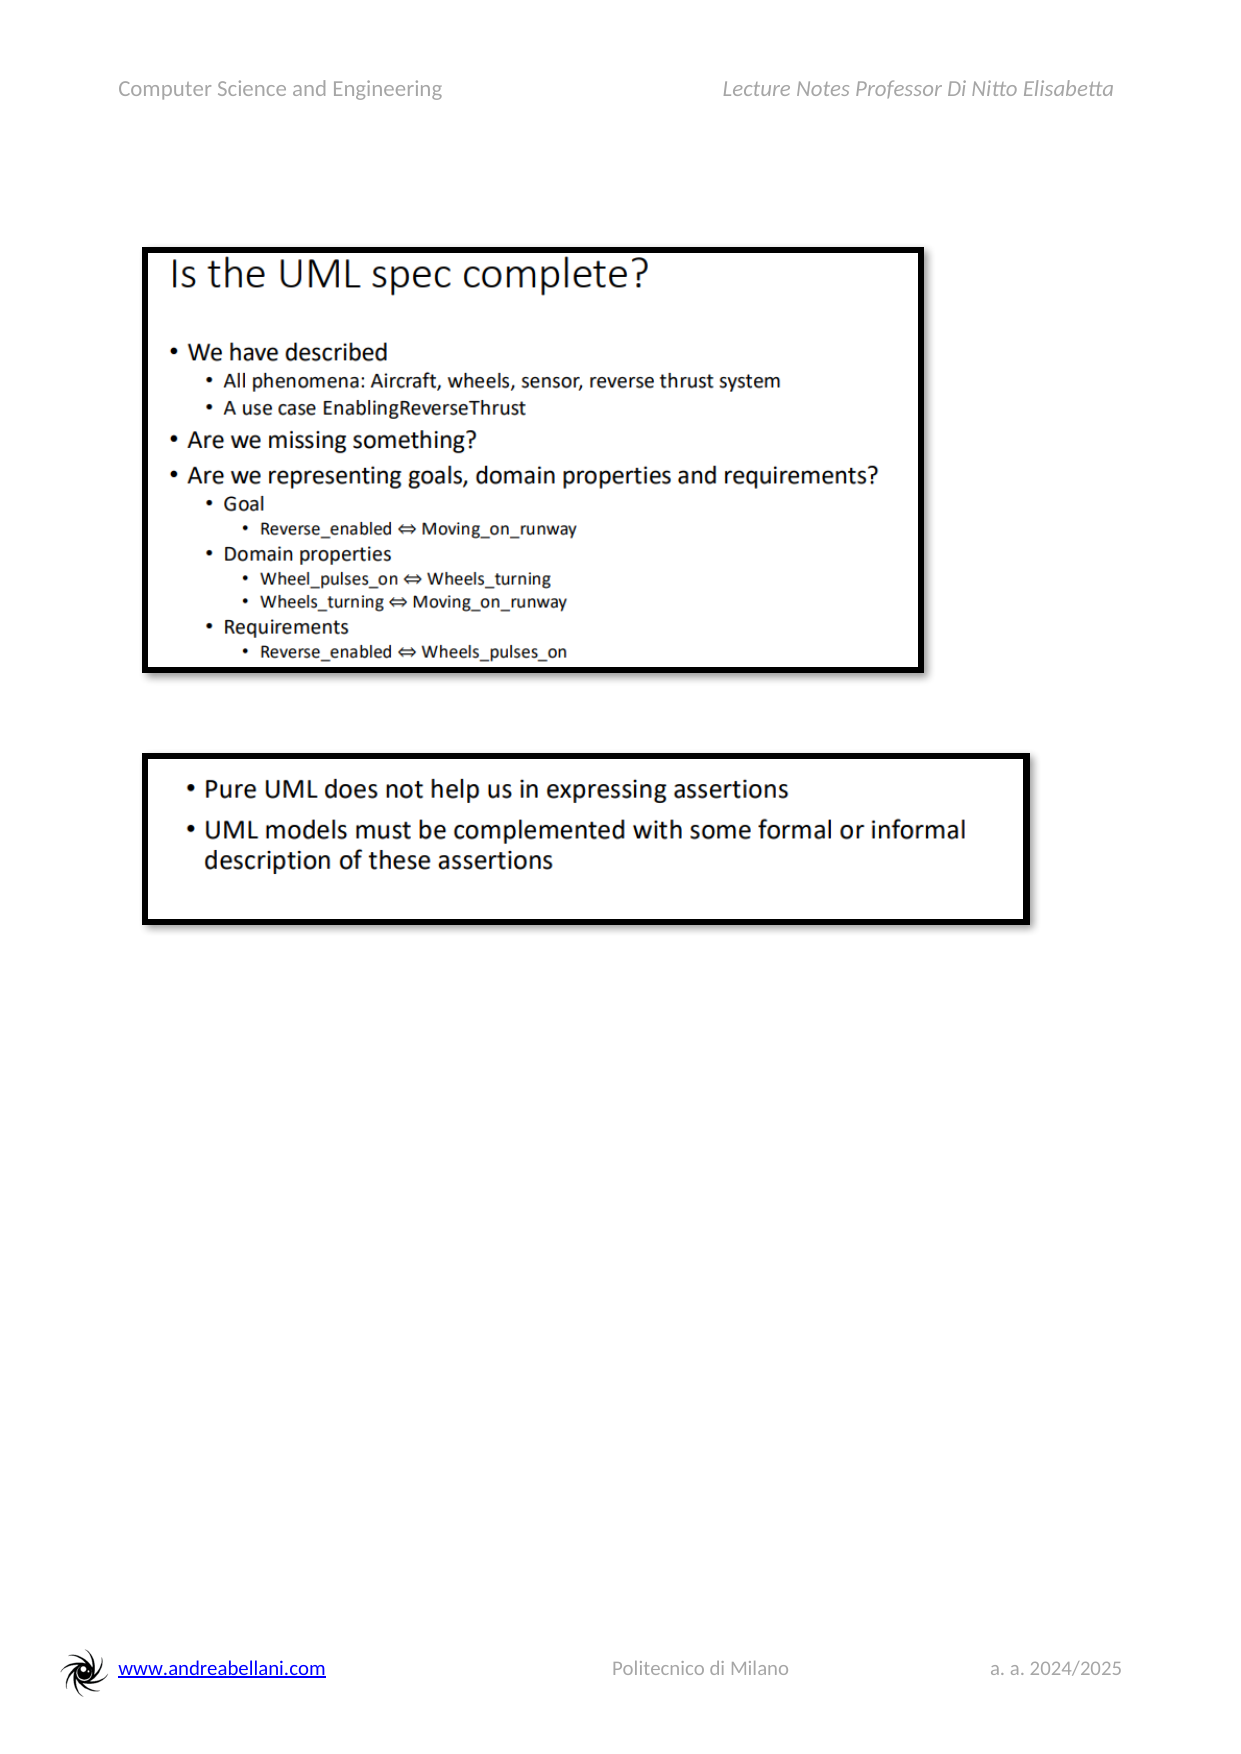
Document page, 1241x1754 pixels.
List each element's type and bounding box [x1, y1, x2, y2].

picture [148, 253, 918, 667]
picture [58, 1649, 110, 1699]
picture [148, 759, 1023, 919]
